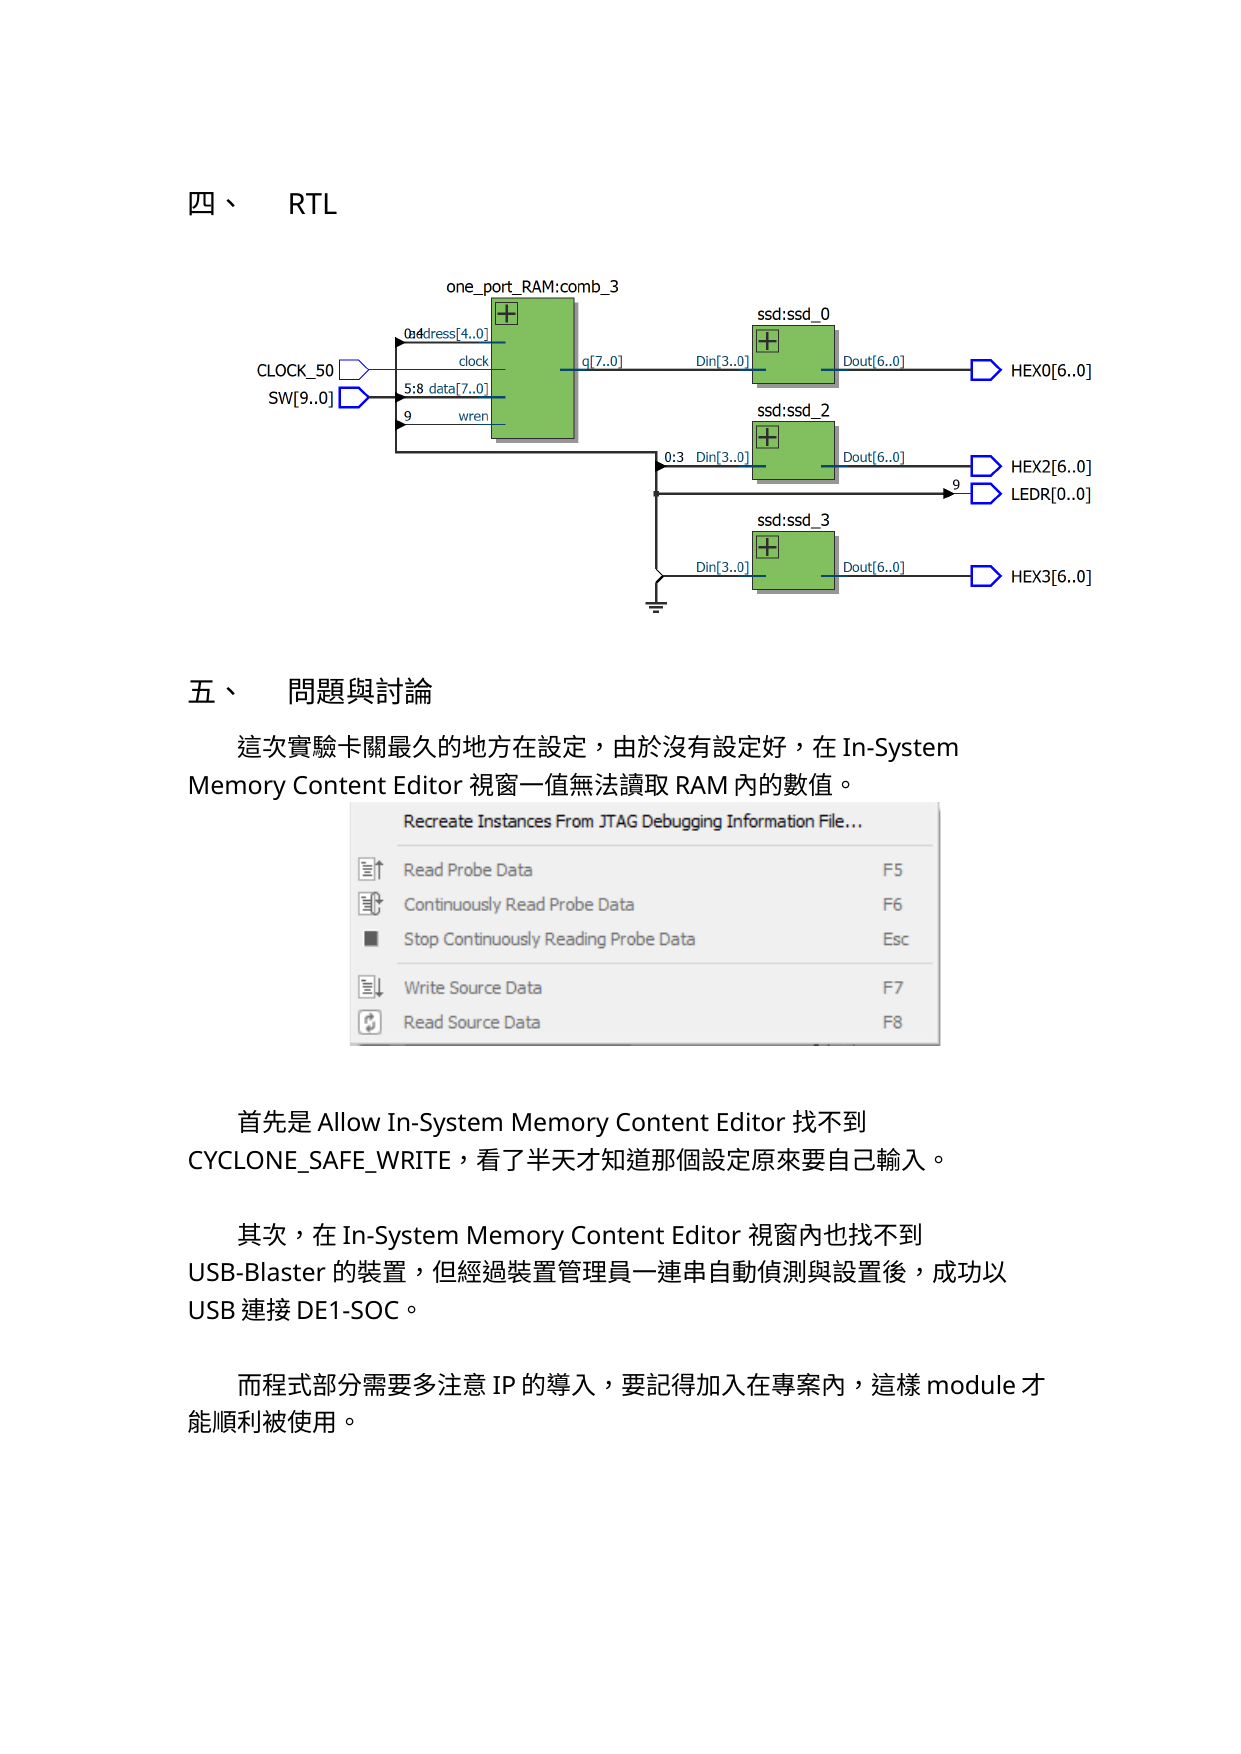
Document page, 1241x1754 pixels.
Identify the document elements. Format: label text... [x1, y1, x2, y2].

text 首先是Allow In-System Memory Content Editor 找不到CYCLONE_SAFE_WRITE，看了半天才知道那個設定原來要自己輸入。 [187, 1102, 1053, 1177]
list 問題與討論 [187, 652, 1053, 727]
text 這次實驗卡關最久的地方在設定，由於沒有設定好，在In-System Memory Content Editor 視窗一值無法讀取RAM內的數值。 [187, 727, 1053, 802]
text 其次，在In-System Memory Content Editor 視窗內也找不到 [187, 1214, 1053, 1252]
picture [237, 239, 1103, 627]
text 而程式部分需要多注意IP的導入，要記得加入在專案內，這樣module才能順利被使用。 [187, 1364, 1053, 1439]
picture [349, 802, 941, 1046]
list RTL [187, 164, 1053, 239]
text USB-Blaster 的裝置，但經過裝置管理員一連串自動偵測與設置後，成功以USB連接DE1-SOC。 [187, 1252, 1053, 1327]
